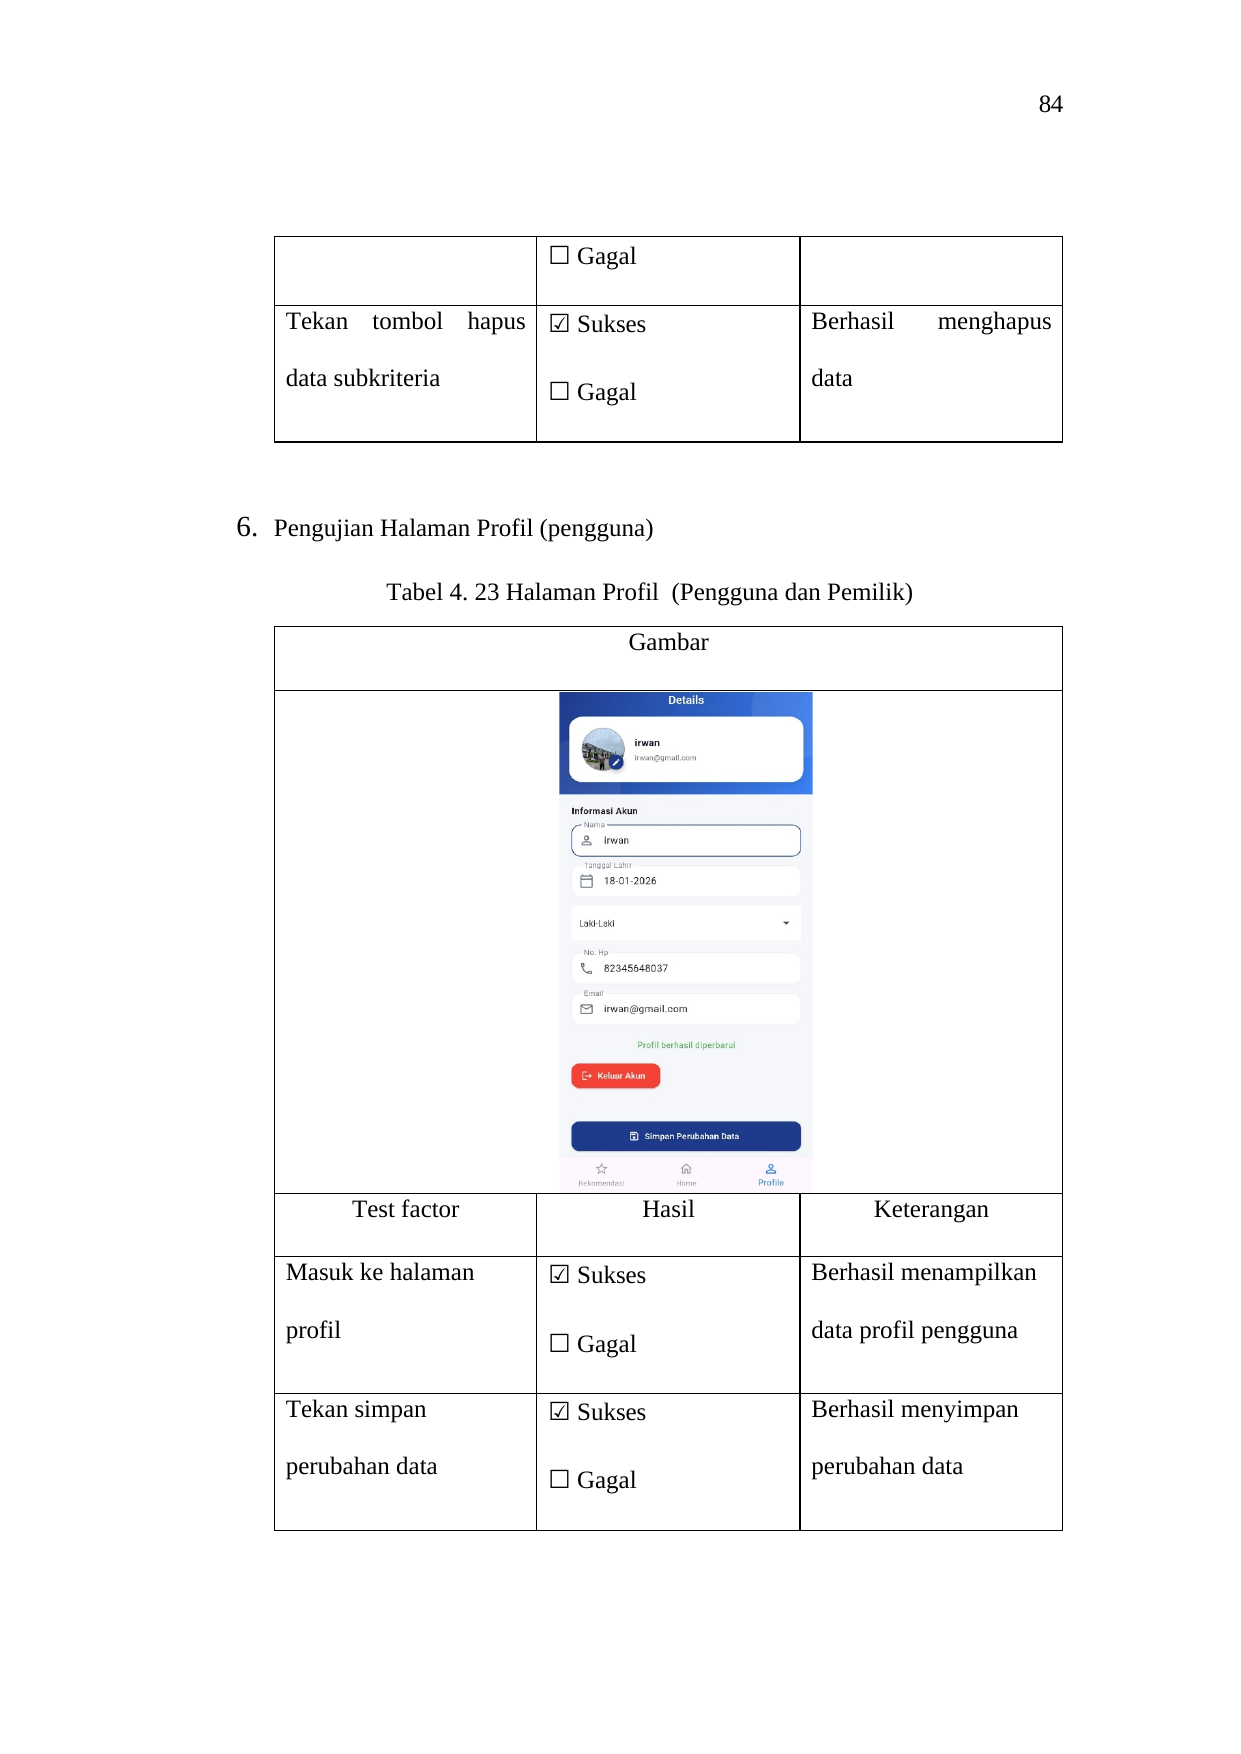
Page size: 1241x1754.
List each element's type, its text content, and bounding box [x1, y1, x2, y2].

table_cell ☑ Sukses ☐ Gagal [537, 1394, 799, 1529]
table_cell Berhasil menghapus data [801, 306, 1062, 441]
table_cell Berhasil menampilkan data profil pengguna [801, 1257, 1062, 1393]
table_header Gambar [275, 627, 1062, 689]
table_cell ☑ Sukses ☐ Gagal [537, 237, 799, 305]
table_cell Hasil [537, 1194, 799, 1256]
text Tabel 4. 23 Halaman Profil (Pengguna dan Pemilik) [236, 577, 1063, 605]
table_cell Test factor [275, 1194, 536, 1256]
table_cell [801, 237, 1062, 305]
table_cell Masuk ke halaman profil [275, 1257, 536, 1393]
table_cell ☑ Sukses ☐ Gagal [537, 1257, 799, 1393]
table_cell ☑ Sukses ☐ Gagal [537, 306, 799, 441]
list Pengujian Halaman Profil (pengguna) [236, 509, 1063, 543]
table_cell Keterangan [801, 1194, 1062, 1256]
table_cell [275, 691, 1062, 1193]
table_cell Tekan tombol hapus data subkriteria [275, 306, 536, 441]
picture [559, 692, 813, 1191]
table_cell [275, 237, 536, 305]
table_cell Berhasil menyimpan perubahan data [801, 1394, 1062, 1529]
table_cell Tekan simpan perubahan data [275, 1394, 536, 1529]
